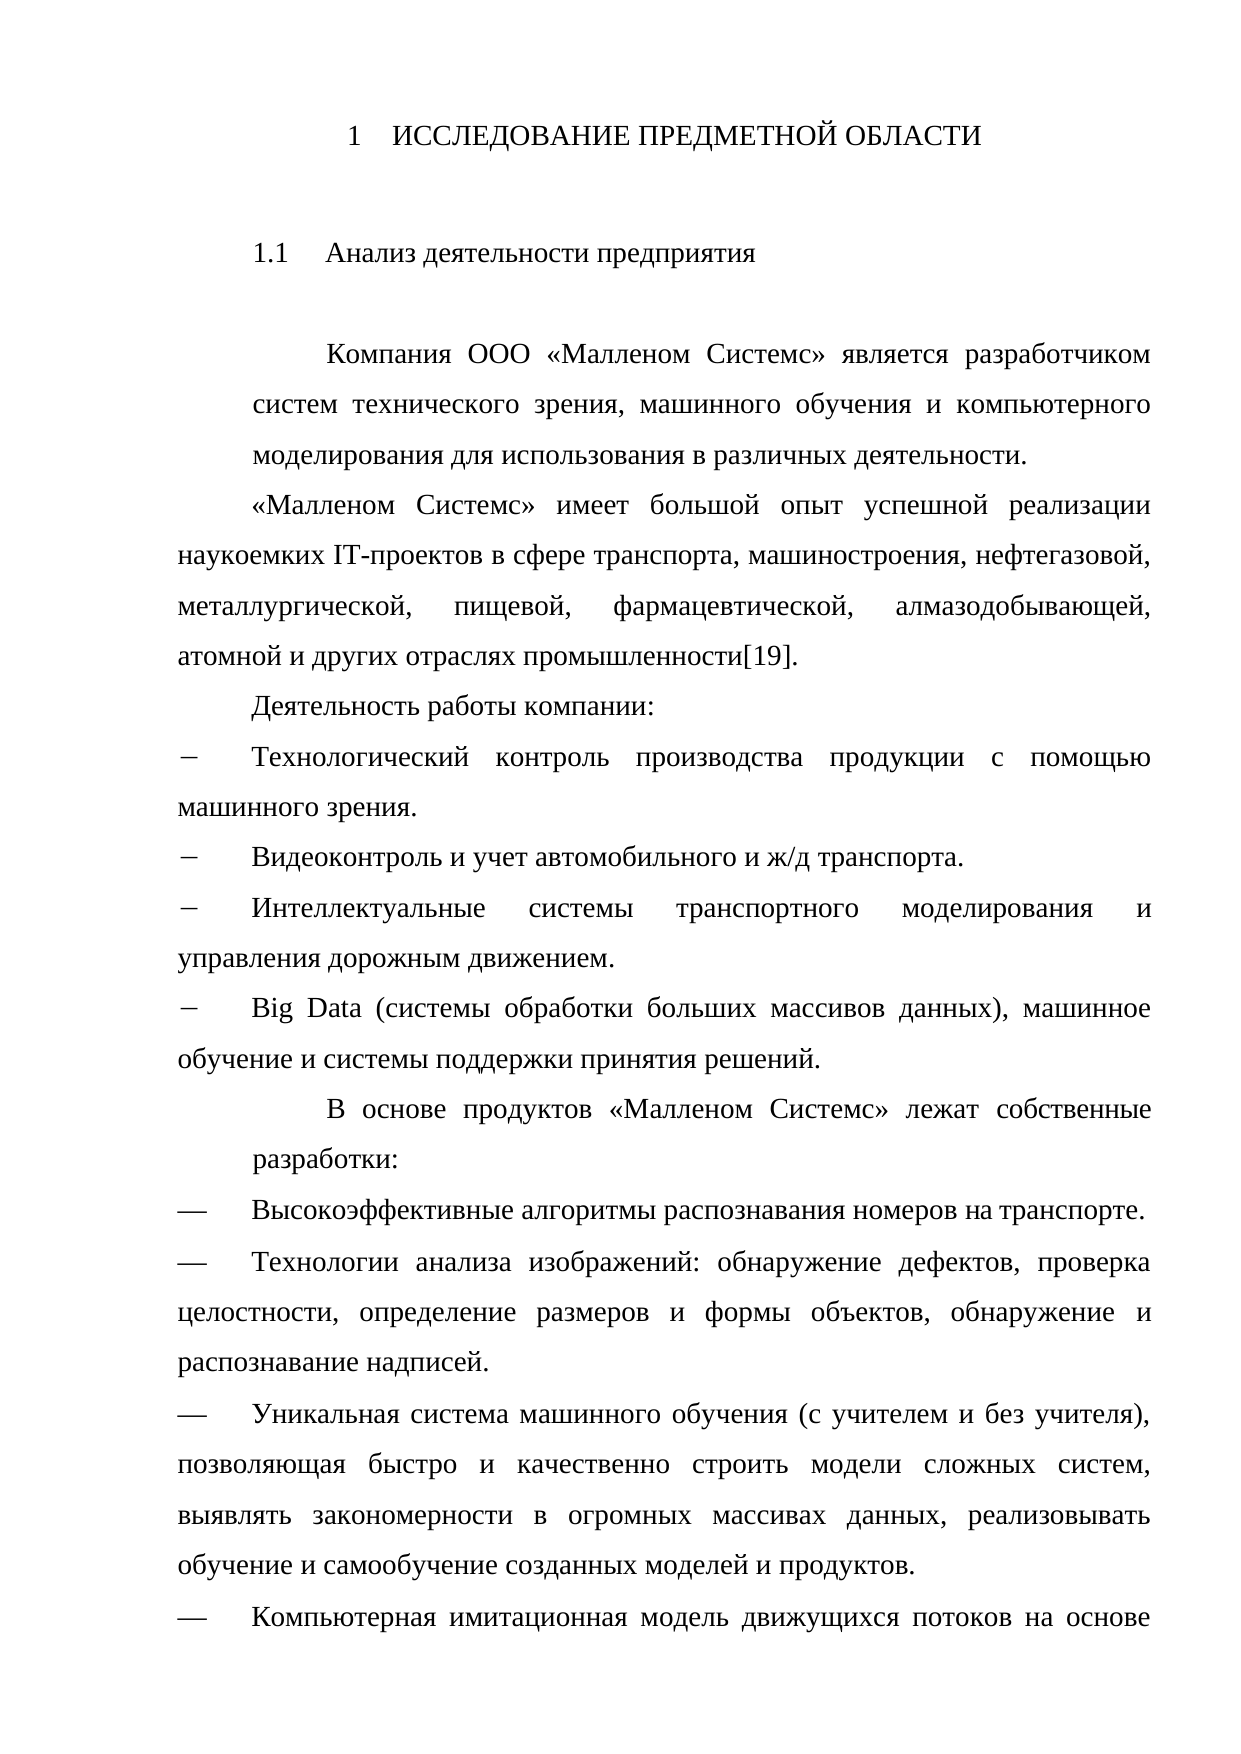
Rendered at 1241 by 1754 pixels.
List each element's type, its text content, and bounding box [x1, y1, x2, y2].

list Видеоконтроль и учет автомобильного и ж/д транспорта. [177, 839, 1152, 873]
text Исследование предметной области [177, 118, 1152, 152]
list Big Data (системы обработки больших массивов данных), машинное обучение и системы поддержки принятия решений. [177, 991, 1152, 1074]
list Технологический контроль производства продукции с помощью машинного зрения. [177, 739, 1152, 823]
list Высокоэффективные алгоритмы распознавания номеров на транспорте. [177, 1192, 1152, 1225]
list Технологии анализа изображений: обнаружение дефектов, проверка целостности, определение размеров и формы объектов, обнаружение и распознавание надписей. [177, 1244, 1152, 1378]
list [177, 1599, 1152, 1633]
list Уникальная система машинного обучения (с учителем и без учителя), позволяющая быстро и качественно строить модели сложных систем, выявлять закономерности в огромных массивах данных, реализовывать обучение и самообучение созданных моделей и продуктов. [177, 1396, 1152, 1581]
text Анализ деятельности предприятия [192, 236, 1146, 269]
text Деятельность работы компании: [177, 688, 1152, 722]
list Интеллектуальные системы транспортного моделирования и управления дорожным движением. [177, 890, 1152, 974]
text Компания ООО «Малленом Системс» является разработчиком систем технического зрения, машинного обучения и компьютерного моделирования для использования в различных деятельности. [252, 336, 1152, 470]
text «Малленом Системс» имеет большой опыт успешной реализации наукоемких IT-проектов в сфере транспорта, машиностроения, нефтегазовой, металлургической, пищевой, фармацевтической, алмазодобывающей, атомной и других отраслях промышленности[19]. [177, 487, 1152, 672]
text В основе продуктов «Малленом Системс» лежат собственные разработки: [252, 1091, 1152, 1175]
